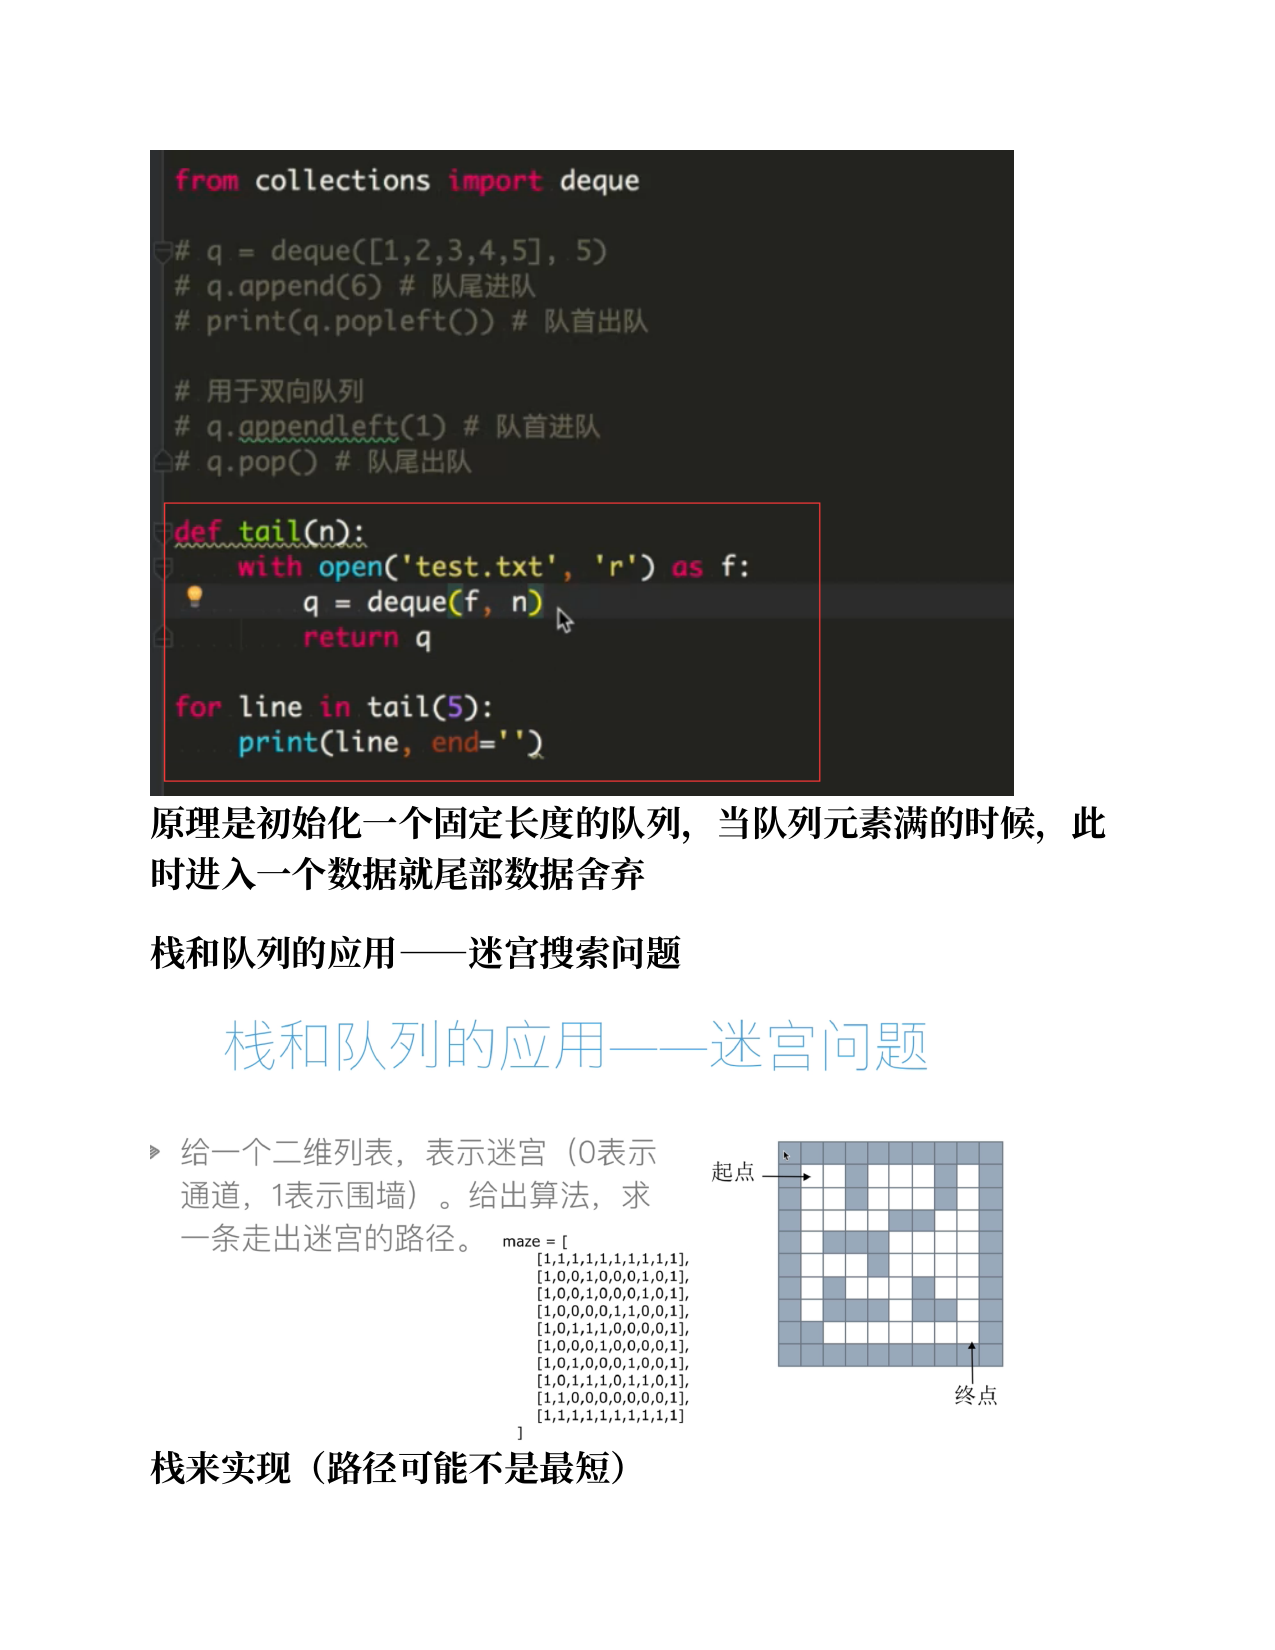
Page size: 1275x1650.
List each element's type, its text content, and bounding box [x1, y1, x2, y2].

text 原理是初始化一个固定长度的队列，当队列元素满的时候，此时进入一个数据就尾部数据舍弃 [150, 796, 1125, 897]
picture [150, 1004, 1014, 1441]
text 栈和队列的应用——迷宫搜索问题 [150, 925, 1125, 976]
picture [150, 150, 1014, 796]
text 栈来实现（路径可能不是最短） [150, 1441, 1125, 1491]
